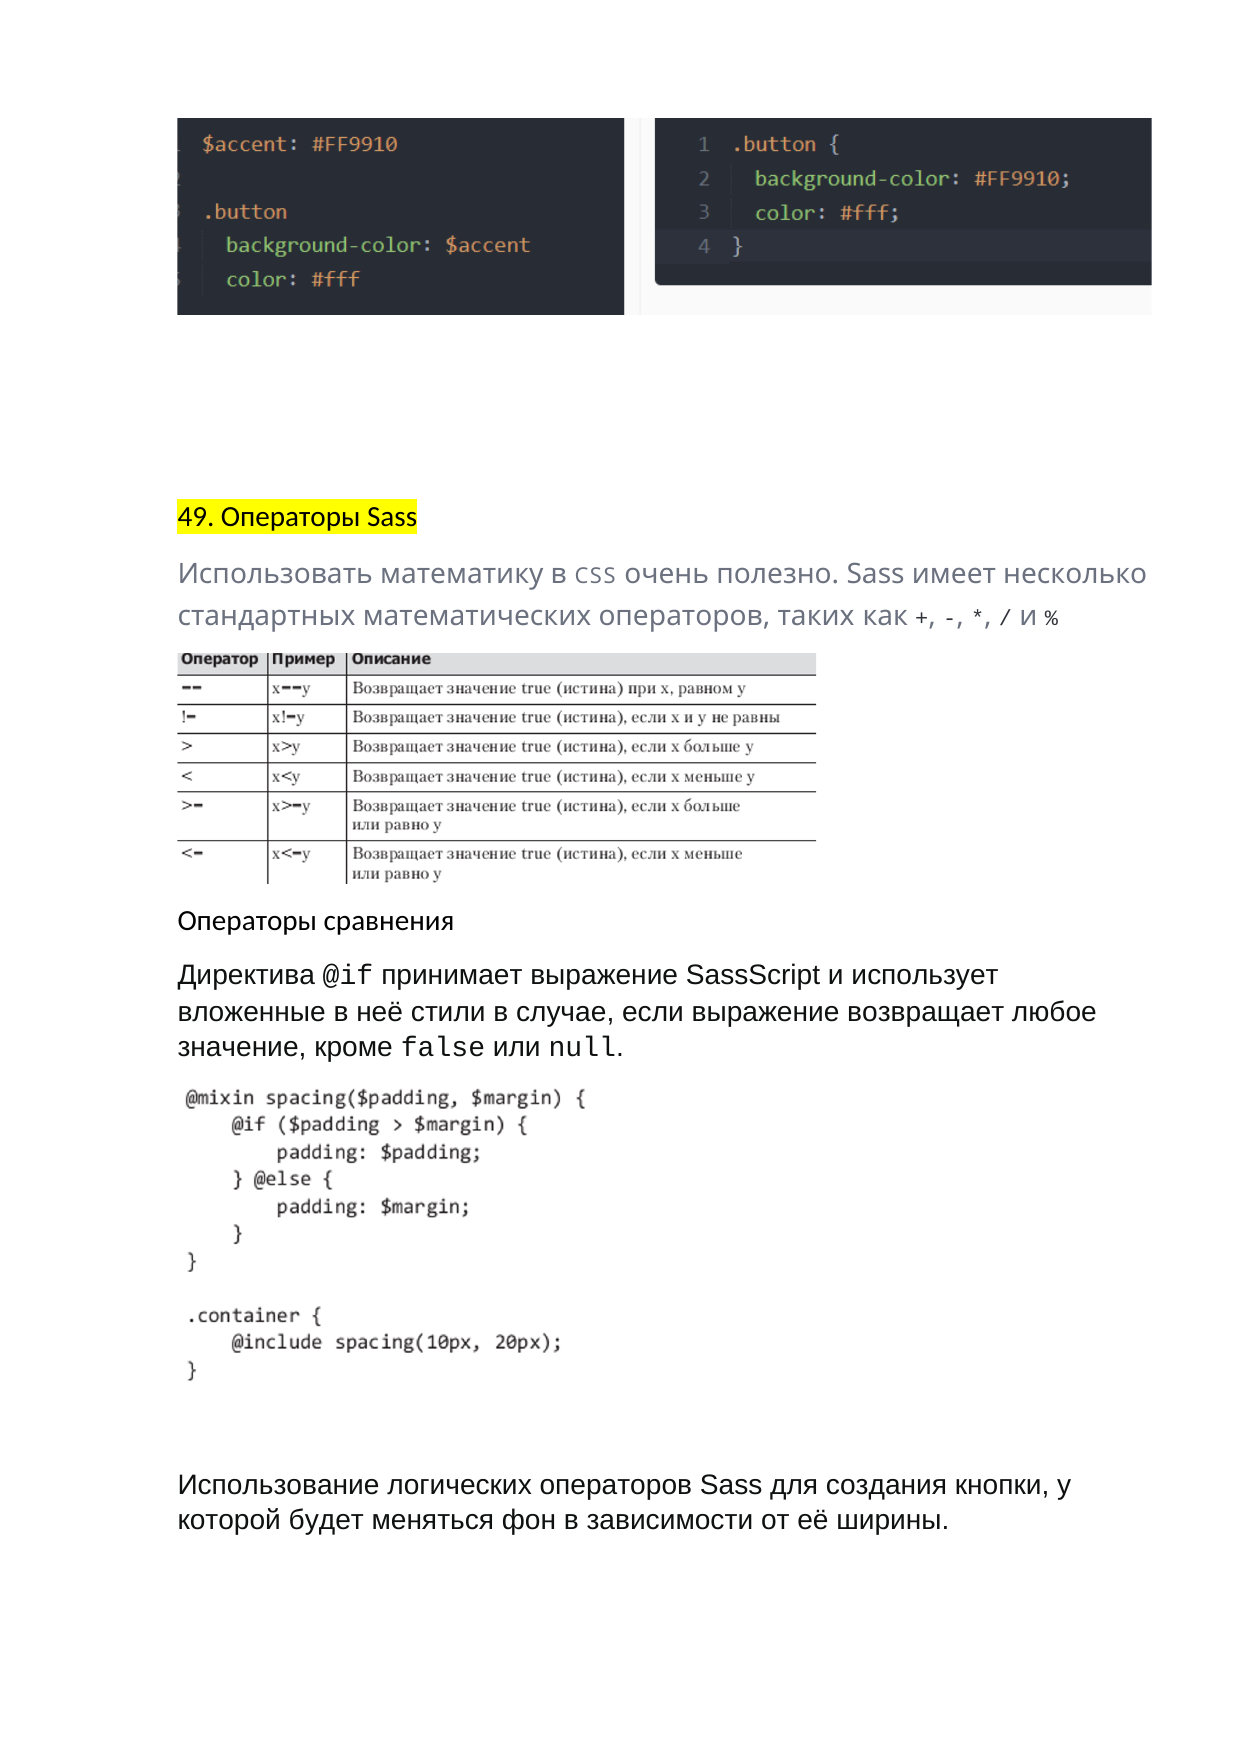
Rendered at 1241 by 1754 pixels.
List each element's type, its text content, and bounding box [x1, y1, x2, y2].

picture [177, 653, 817, 884]
picture [177, 1084, 592, 1395]
text 49. Операторы Sass [177, 498, 1152, 534]
text Операторы сравнения [177, 902, 1152, 938]
text Директива @if принимает выражение SassScript и использует вложенные в неё стили в случае, если выражение возвращает любое значение, кроме false или null. [177, 958, 1152, 1065]
text Использование логических операторов Sass для создания кнопки, у которой будет меняться фон в зависимости от её ширины. [177, 1468, 1152, 1536]
picture [177, 118, 1152, 315]
text Использовать математику в CSS очень полезно. Sass имеет несколько стандартных математических операторов, таких как +, -, *, / и % [177, 554, 1152, 633]
